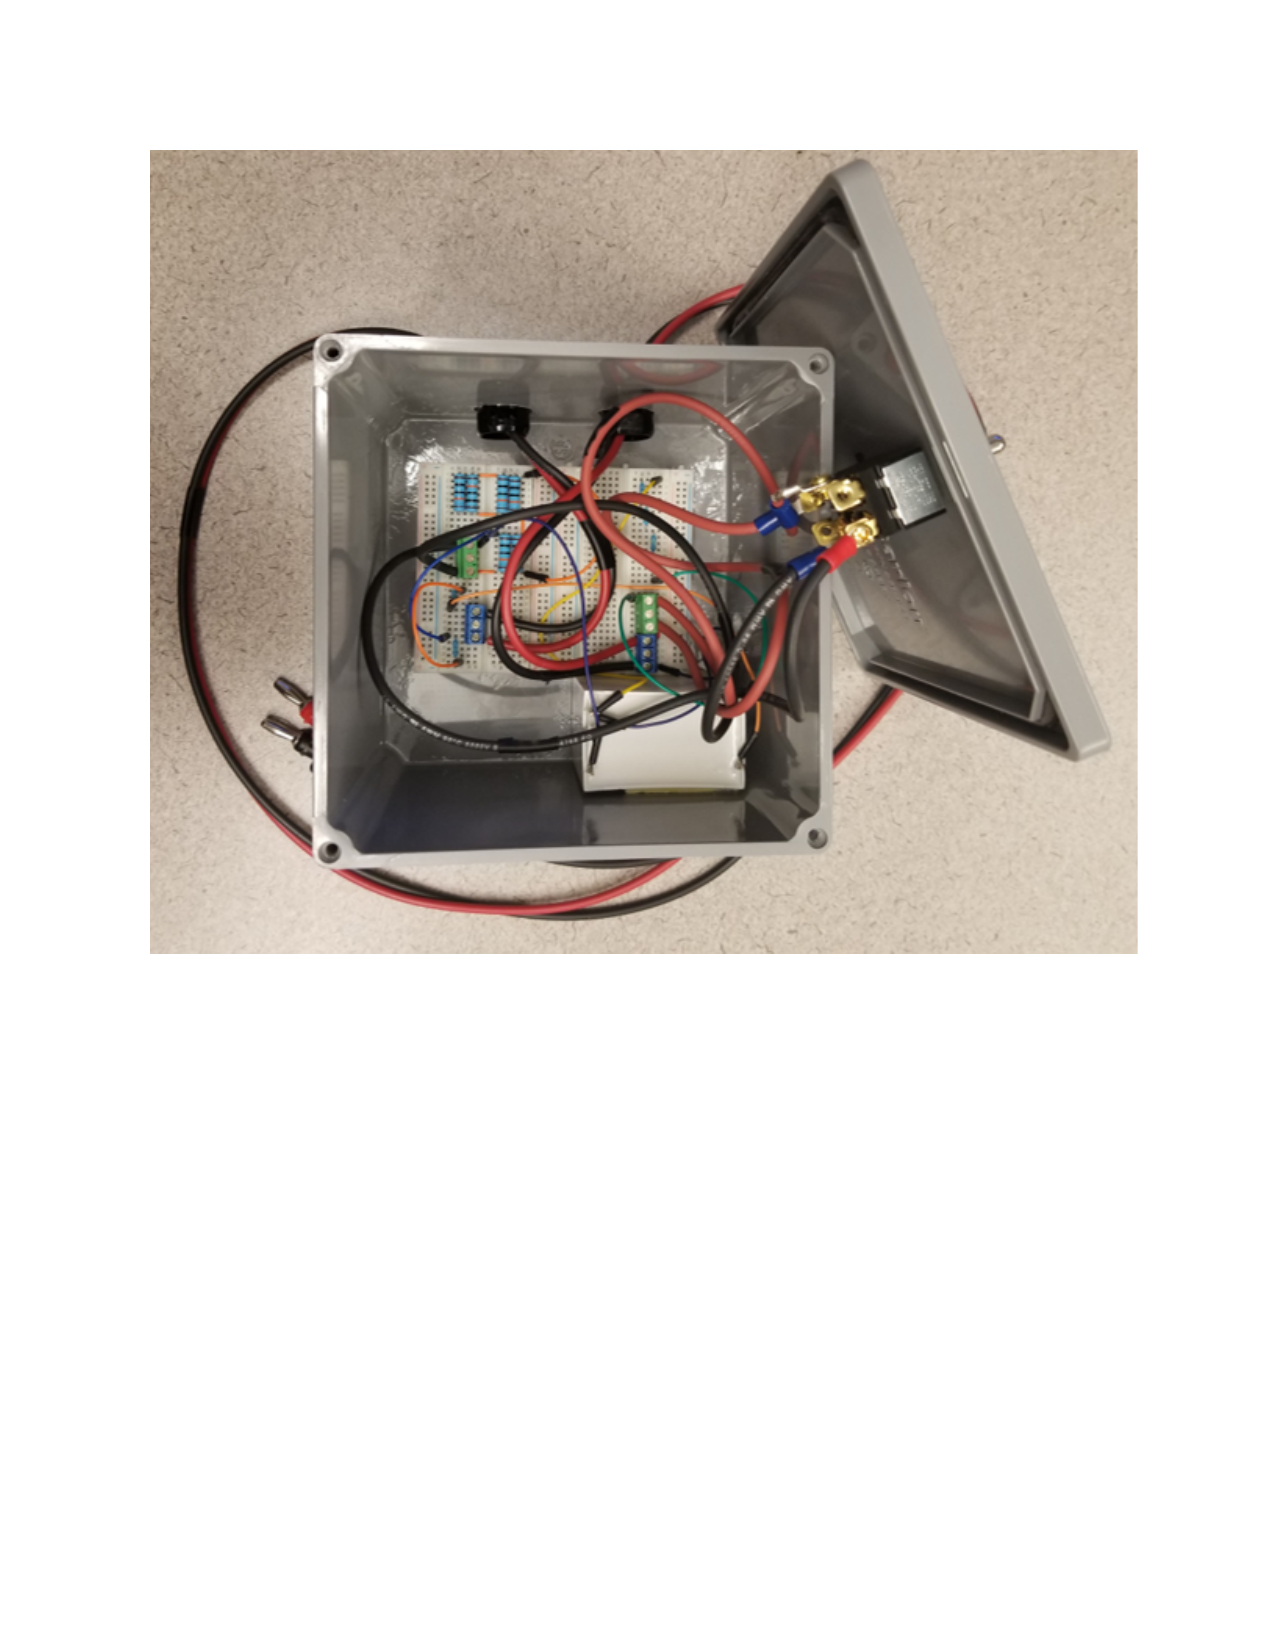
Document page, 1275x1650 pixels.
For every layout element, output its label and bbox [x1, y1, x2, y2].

picture [150, 150, 1138, 954]
